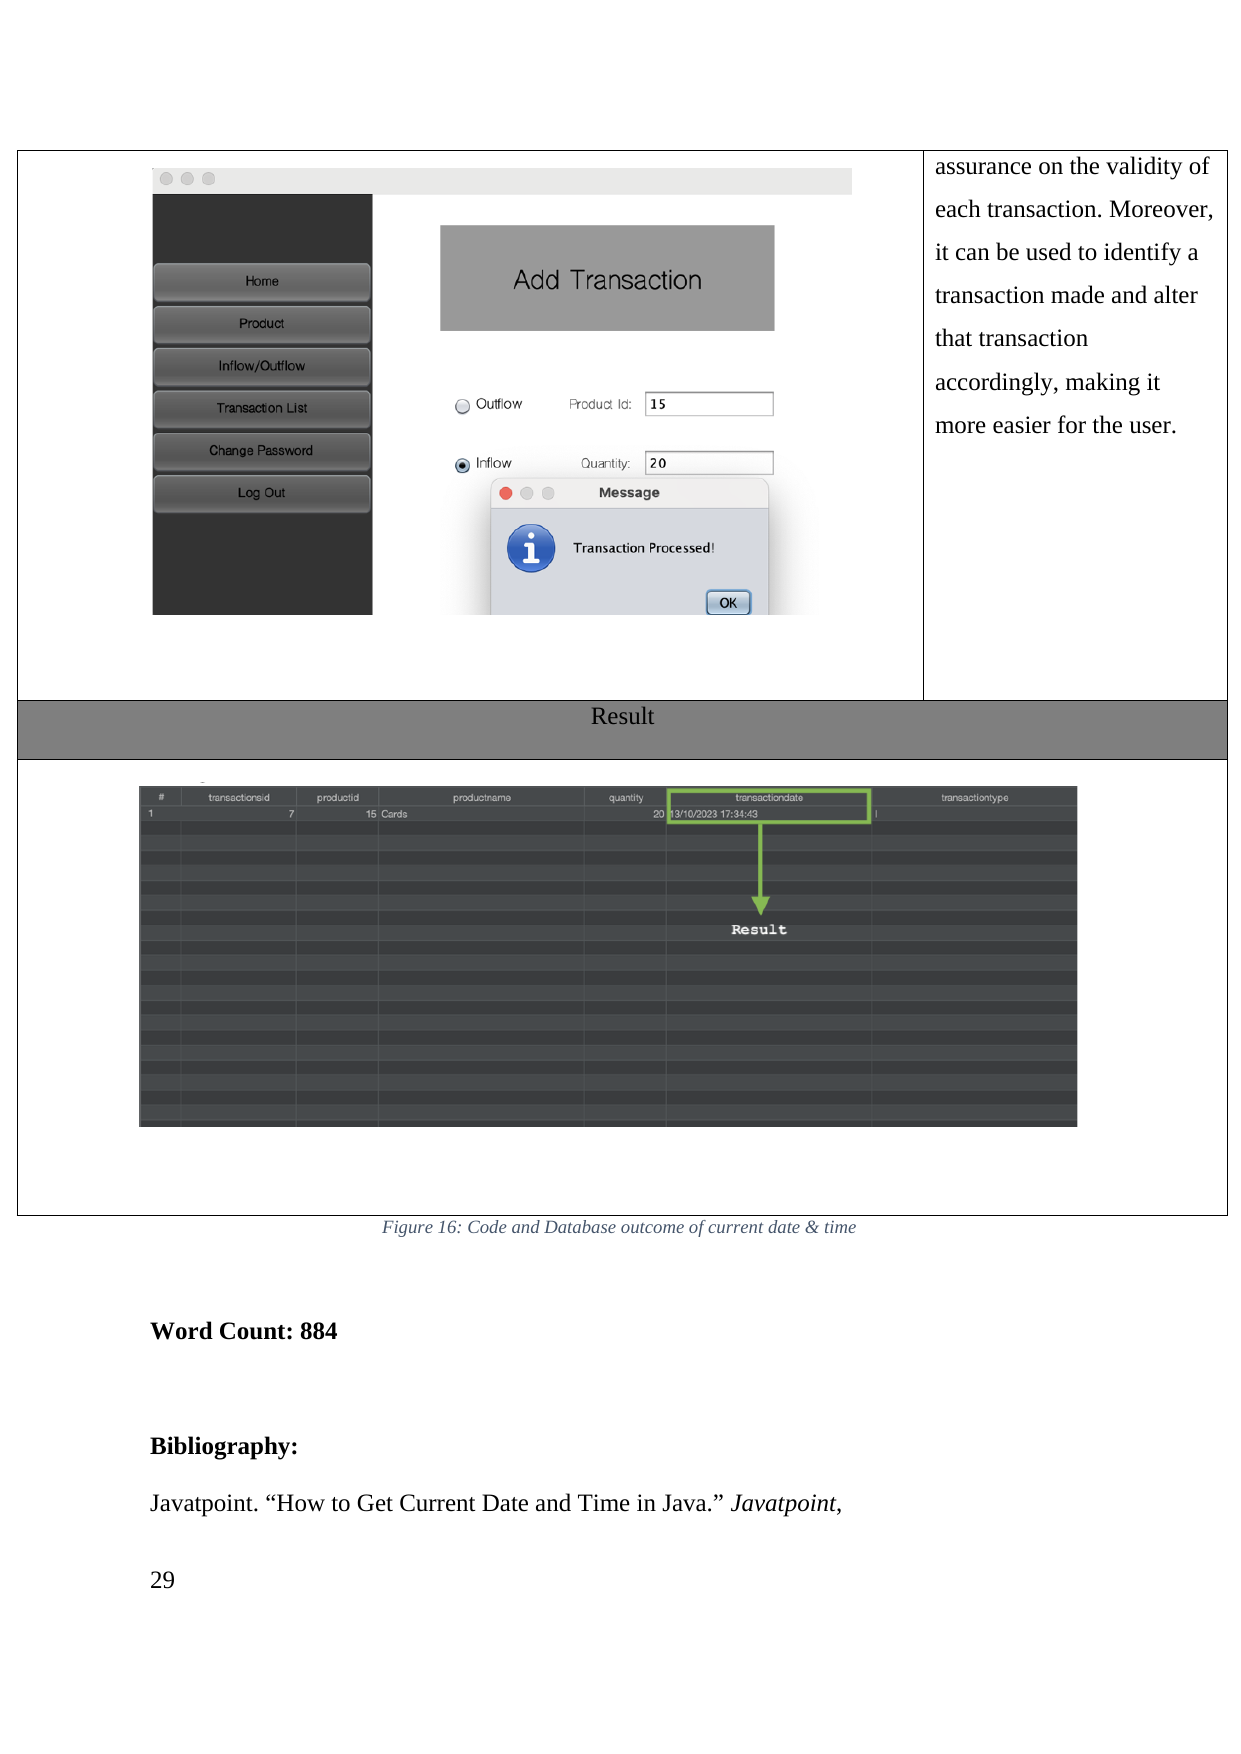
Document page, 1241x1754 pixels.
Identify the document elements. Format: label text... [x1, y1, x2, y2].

text Bibliography: [150, 1431, 1090, 1459]
table_header Then, using the java.text.SimpleDateFormat and java.util.Date libraries, the time and date of each transaction can be recorded into the database to provide assurance on the validity of each transaction. Moreover, it can be used to identify a transaction made and alter that transaction accordingly, making it more easier for the user. [924, 151, 1227, 700]
picture [152, 166, 854, 615]
picture [137, 782, 1078, 1129]
table_cell [18, 760, 1227, 1215]
text Word Count: 884 [150, 1316, 1090, 1344]
text Javatpoint. “How to Get Current Date and Time in Java.” Javatpoint, [150, 1488, 1090, 1517]
table_cell [18, 151, 923, 700]
table_cell Result [18, 701, 1227, 759]
